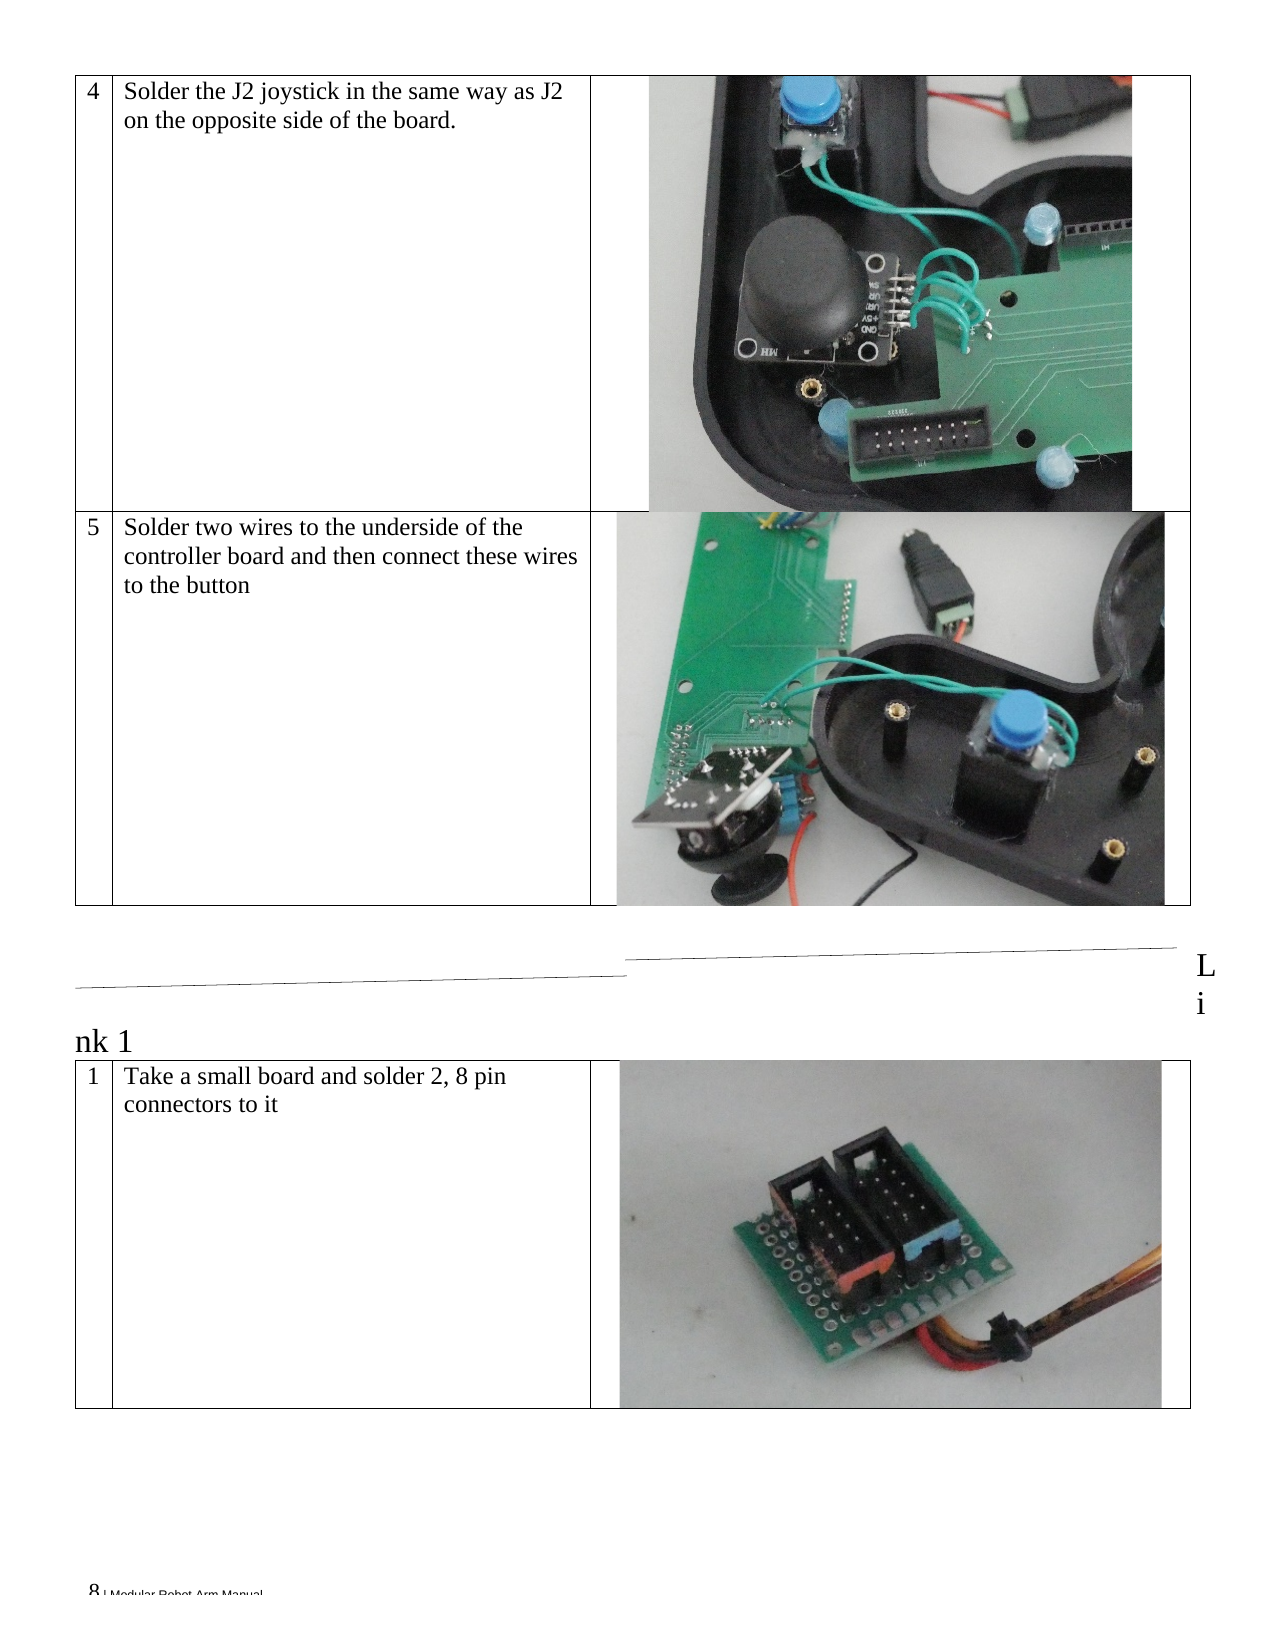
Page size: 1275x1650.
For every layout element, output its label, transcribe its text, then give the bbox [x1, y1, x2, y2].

table_header Take a small board and solder 2, 8 pin connectors to it [113, 1061, 590, 1407]
table_cell [591, 76, 648, 511]
table_header 1 [76, 1061, 112, 1407]
picture [616, 76, 1165, 906]
table_cell 4 [76, 76, 112, 511]
table_cell [591, 512, 616, 905]
picture [619, 1060, 1162, 1408]
table_cell 5 [76, 512, 112, 905]
subtitle Link 1 [75, 945, 1200, 1060]
table_cell [1165, 512, 1190, 905]
table_header [591, 1061, 619, 1407]
table_cell [1133, 76, 1190, 511]
table_cell Solder two wires to the underside of the controller board and then connect these wires to the button [113, 512, 590, 905]
table_cell Solder the J2 joystick in the same way as J2 on the opposite side of the board. [113, 76, 590, 511]
table_header [1162, 1061, 1190, 1407]
